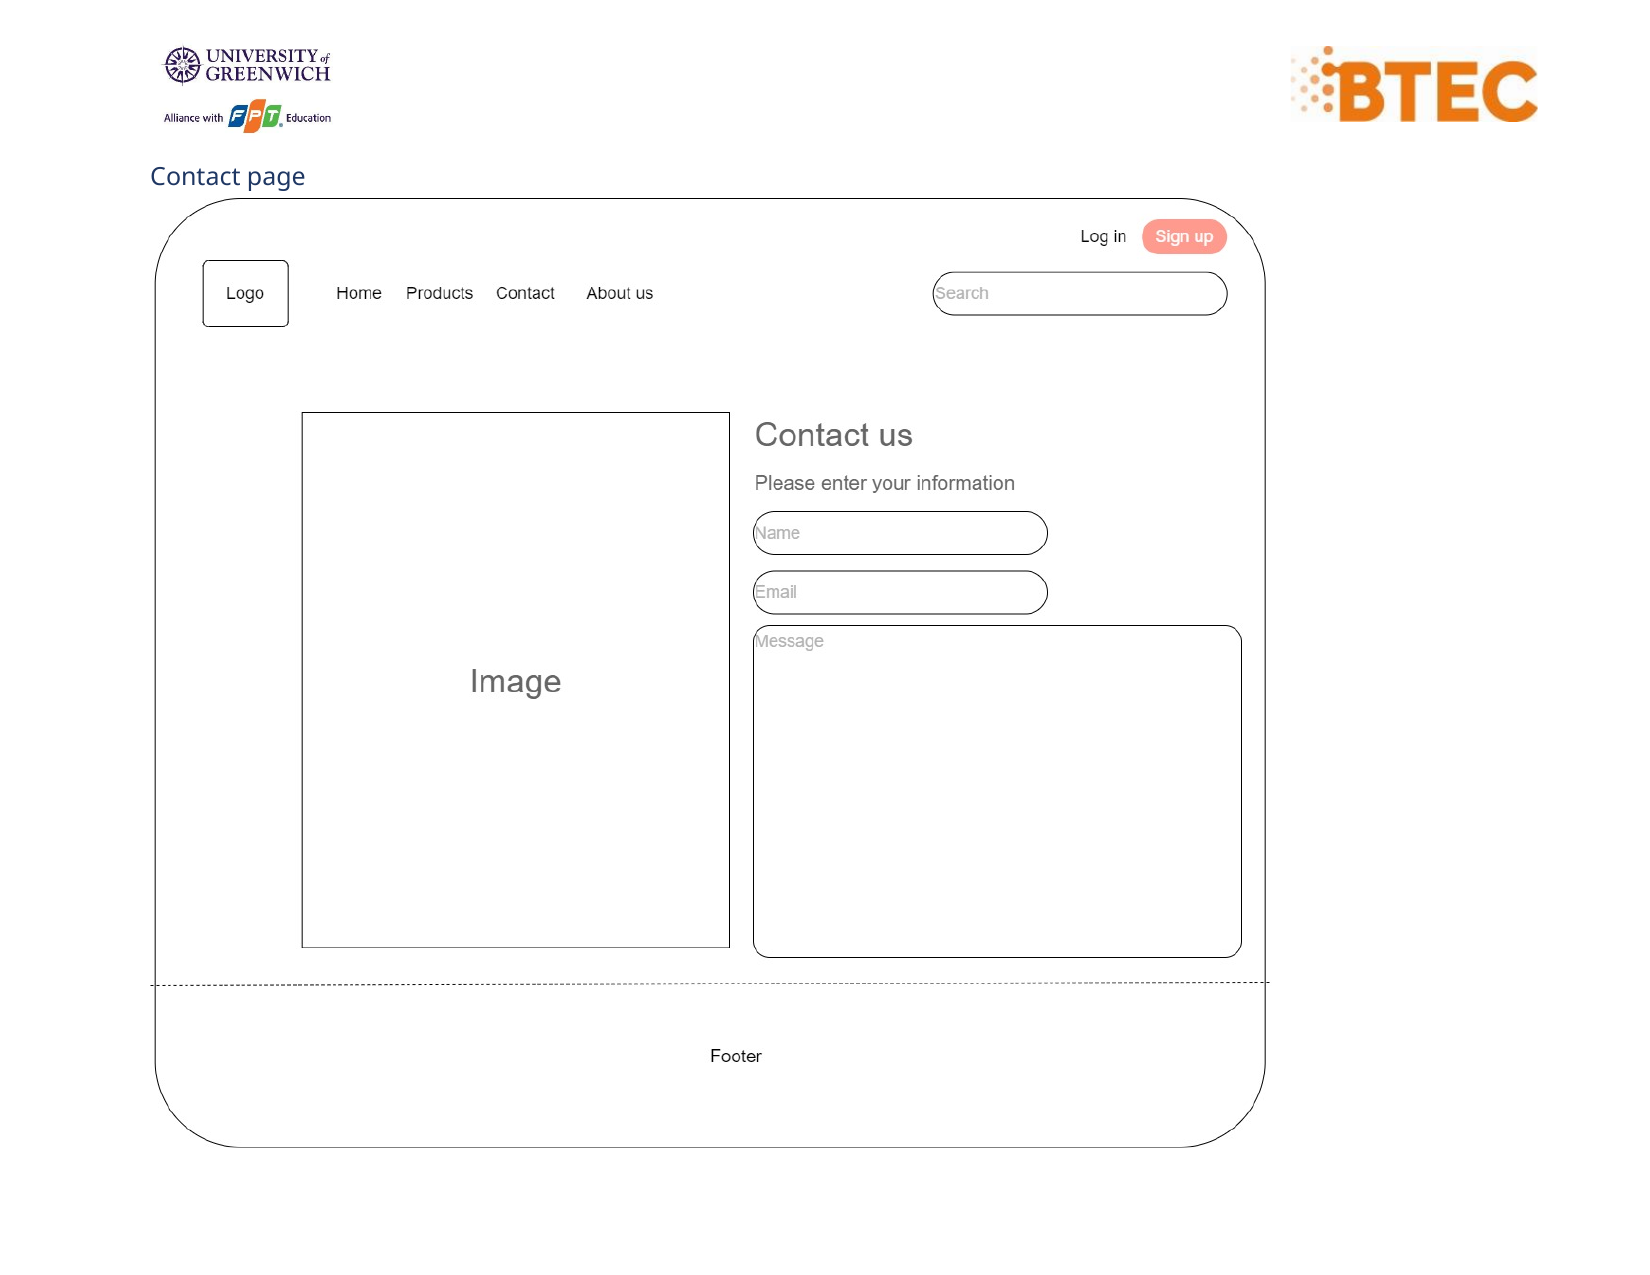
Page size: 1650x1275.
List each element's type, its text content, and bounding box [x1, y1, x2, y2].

subtitle Contact page [150, 159, 1500, 193]
picture [1290, 46, 1538, 122]
picture [150, 198, 1272, 1148]
picture [150, 32, 343, 144]
